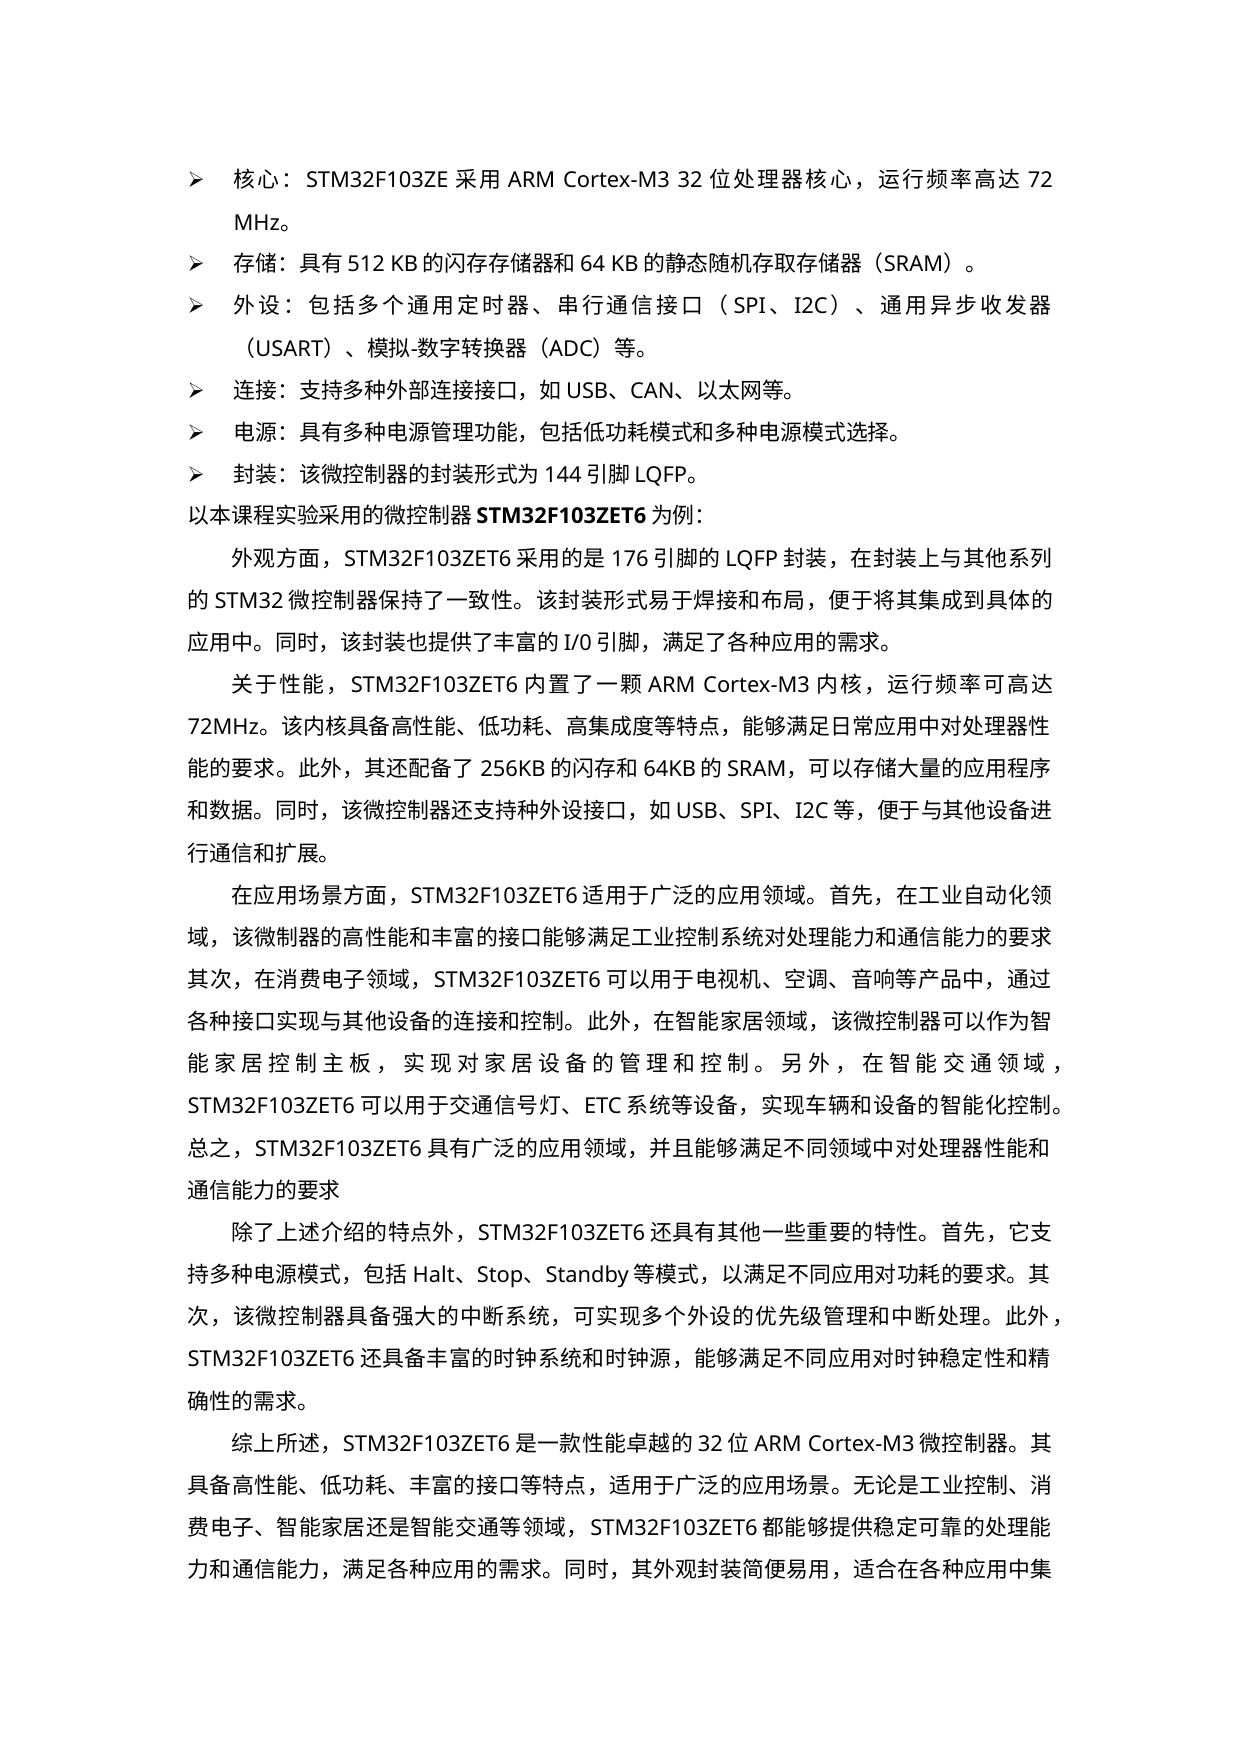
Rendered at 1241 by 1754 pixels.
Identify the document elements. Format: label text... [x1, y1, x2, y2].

list 存储：具有512 KB的闪存存储器和64 KB的静态随机存取存储器（SRAM）。 [187, 246, 1053, 279]
text 以本课程实验采用的微控制器STM32F103ZET6为例： [187, 498, 1053, 531]
text 除了上述介绍的特点外，STM32F103ZET6还具有其他一些重要的特性。首先，它支持多种电源模式，包括Halt、Stop、Standby等模式，以满足不同应用对功耗的要求。其次，该微控制器具备强大的中断系统，可实现多个外设的优先级管理和中断处理。此外，STM32F103ZET6还具备丰富的时钟系统和时钟源，能够满足不同应用对时钟稳定性和精确性的需求。 [187, 1214, 1053, 1416]
text 外观方面，STM32F103ZET6采用的是176引脚的LQFP封装，在封装上与其他系列的STM32微控制器保持了一致性。该封装形式易于焊接和布局，便于将其集成到具体的应用中。同时，该封装也提供了丰富的I/0引脚，满足了各种应用的需求。 [187, 540, 1053, 657]
list 核心：STM32F103ZE采用ARM Cortex-M3 32位处理器核心，运行频率高达72 MHz。 [187, 162, 1053, 237]
list 电源：具有多种电源管理功能，包括低功耗模式和多种电源模式选择。 [187, 414, 1053, 447]
text 关于性能，STM32F103ZET6内置了一颗ARM Cortex-M3内核，运行频率可高达72MHz。该内核具备高性能、低功耗、高集成度等特点，能够满足日常应用中对处理器性能的要求。此外，其还配备了256KB的闪存和64KB的SRAM，可以存储大量的应用程序和数据。同时，该微控制器还支持种外设接口，如USB、SPI、I2C等，便于与其他设备进行通信和扩展。 [187, 667, 1053, 868]
list 连接：支持多种外部连接接口，如USB、CAN、以太网等。 [187, 372, 1053, 405]
text 在应用场景方面，STM32F103ZET6适用于广泛的应用领域。首先，在工业自动化领域，该微制器的高性能和丰富的接口能够满足工业控制系统对处理能力和通信能力的要求。其次，在消费电子领域，STM32F103ZET6可以用于电视机、空调、音响等产品中，通过各种接口实现与其他设备的连接和控制。此外，在智能家居领域，该微控制器可以作为智能家居控制主板，实现对家居设备的管理和控制。另外，在智能交通领域，STM32F103ZET6可以用于交通信号灯、ETC系统等设备，实现车辆和设备的智能化控制。总之，STM32F103ZET6具有广泛的应用领域，并且能够满足不同领域中对处理器性能和通信能力的要求 [187, 877, 1053, 1205]
list 外设：包括多个通用定时器、串行通信接口（SPI、I2C）、通用异步收发器（USART）、模拟-数字转换器（ADC）等。 [187, 288, 1053, 363]
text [187, 1425, 1053, 1584]
list 封装：该微控制器的封装形式为144引脚LQFP。 [187, 456, 1053, 489]
